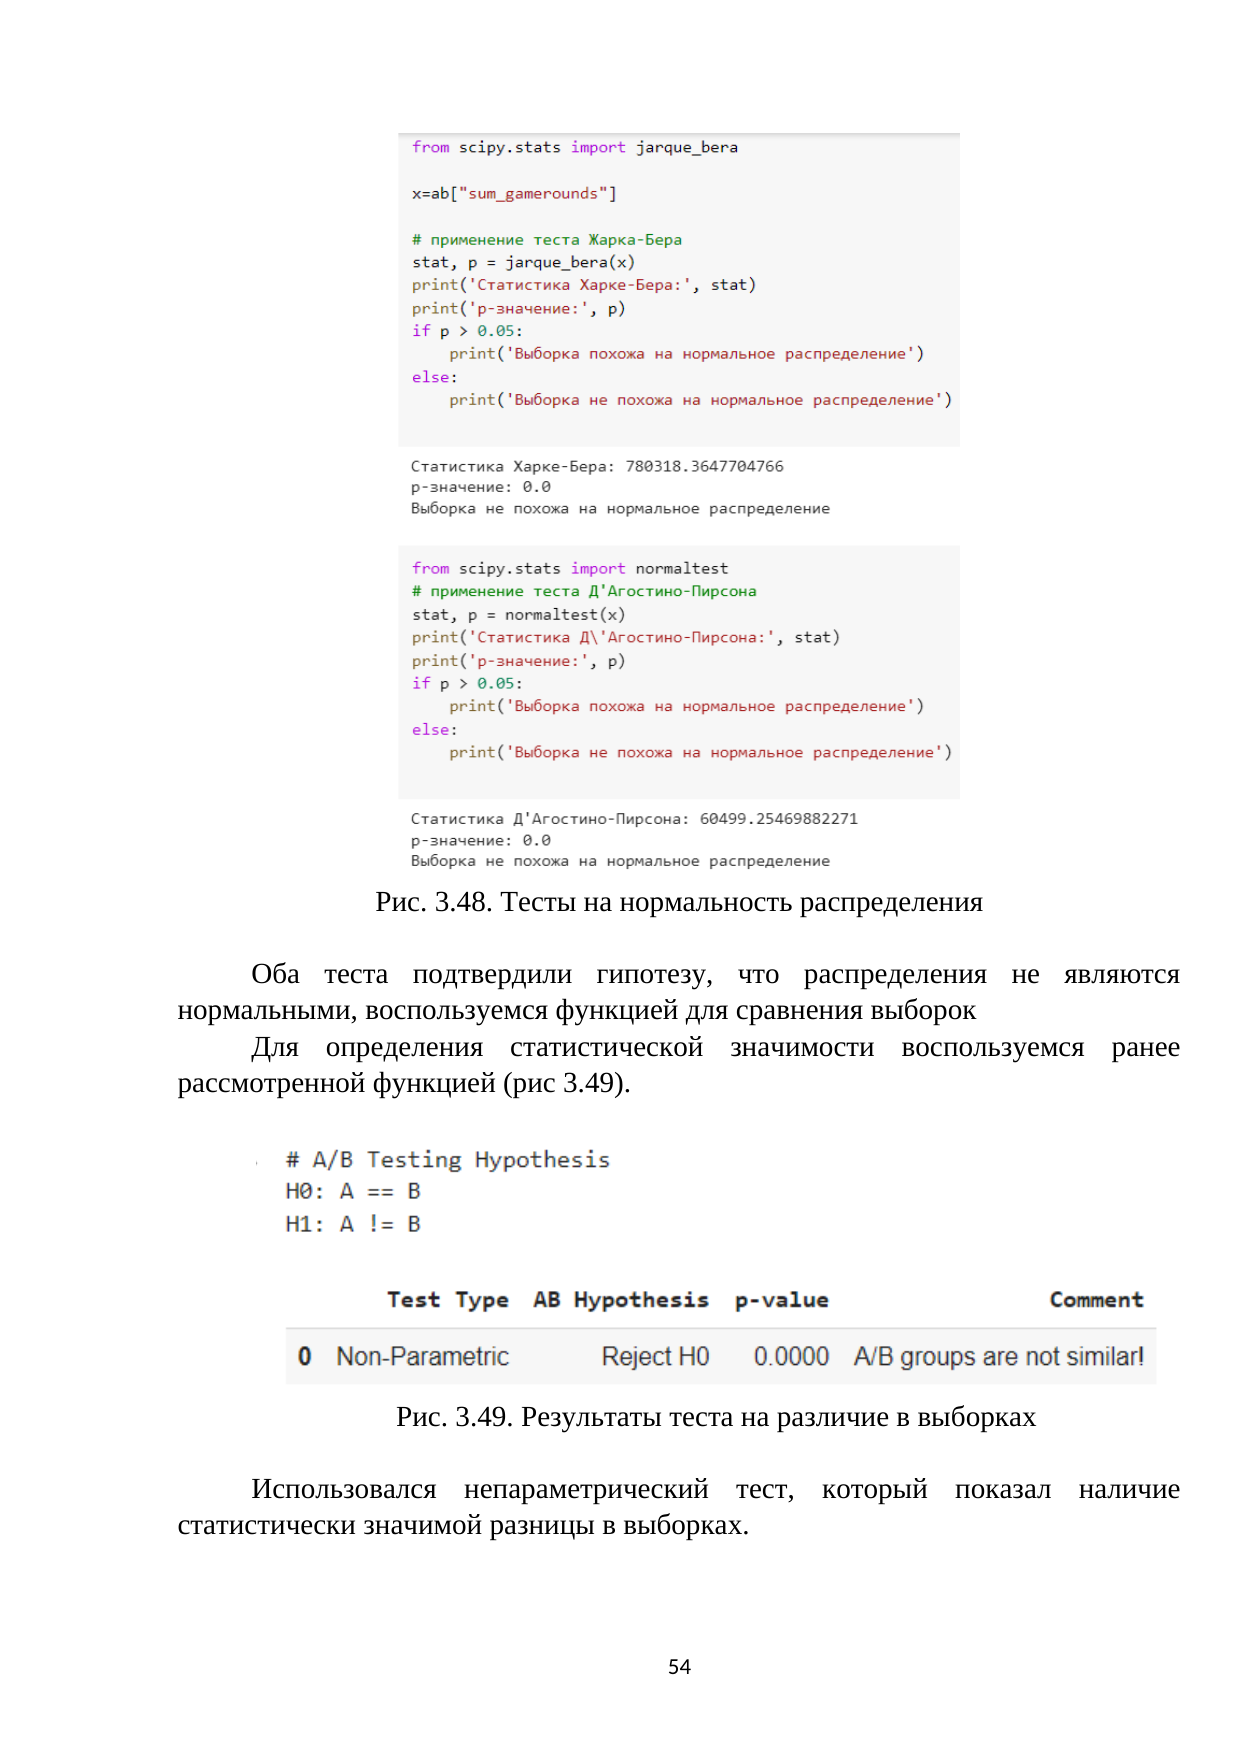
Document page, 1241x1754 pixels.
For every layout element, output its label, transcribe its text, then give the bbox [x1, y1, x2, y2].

text Для определения статистической значимости воспользуемся ранее рассмотренной функцией (рис 3.49). [177, 1029, 1181, 1098]
picture [398, 133, 960, 882]
text Оба теста подтвердили гипотезу, что распределения не являются нормальными, воспользуемся функцией для сравнения выборок [177, 956, 1181, 1026]
text Использовался непараметрический тест, который показал наличие статистически значимой разницы в выборках. [177, 1471, 1181, 1541]
text Рис. 3.48. Тесты на нормальность распределения [177, 884, 1181, 918]
picture [256, 1137, 1177, 1397]
text Рис. 3.49. Результаты теста на различие в выборках [177, 1399, 1181, 1432]
